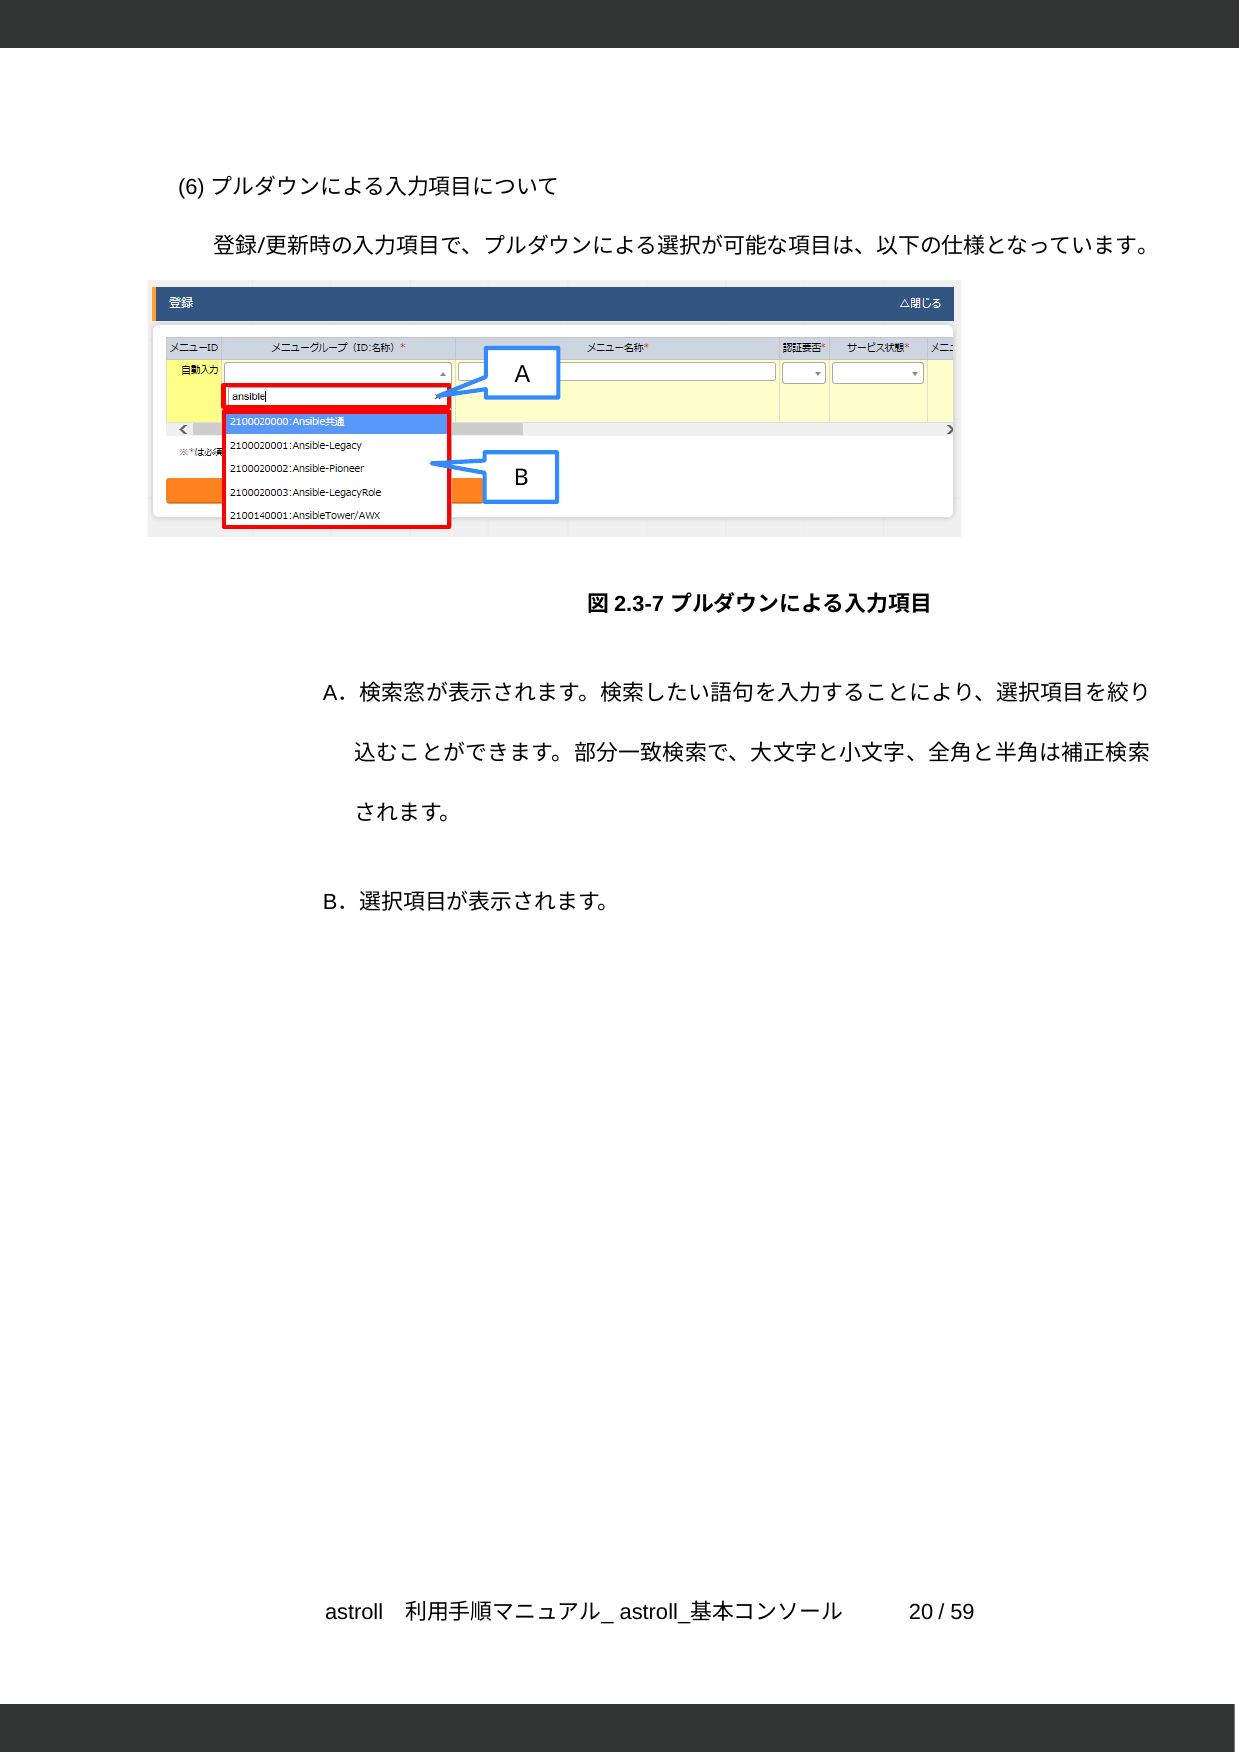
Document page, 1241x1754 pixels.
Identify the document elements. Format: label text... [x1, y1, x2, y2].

text 図 2.3-7 プルダウンによる入力項目 [148, 572, 1152, 632]
picture [147, 280, 962, 537]
text 登録/更新時の入力項目で、プルダウンによる選択が可能な項目は、以下の仕様となっています。 [207, 214, 1152, 274]
text (6) プルダウンによる入力項目について [178, 155, 1152, 214]
text A．検索窓が表示されます。検索したい語句を入力することにより、選択項目を絞り込むことができます。部分一致検索で、大文字と小文字、全角と半角は補正検索されます。 [323, 661, 1152, 840]
text B．選択項目が表示されます。 [257, 870, 1152, 929]
picture [0, 0, 1239, 48]
picture [0, 1704, 1235, 1752]
